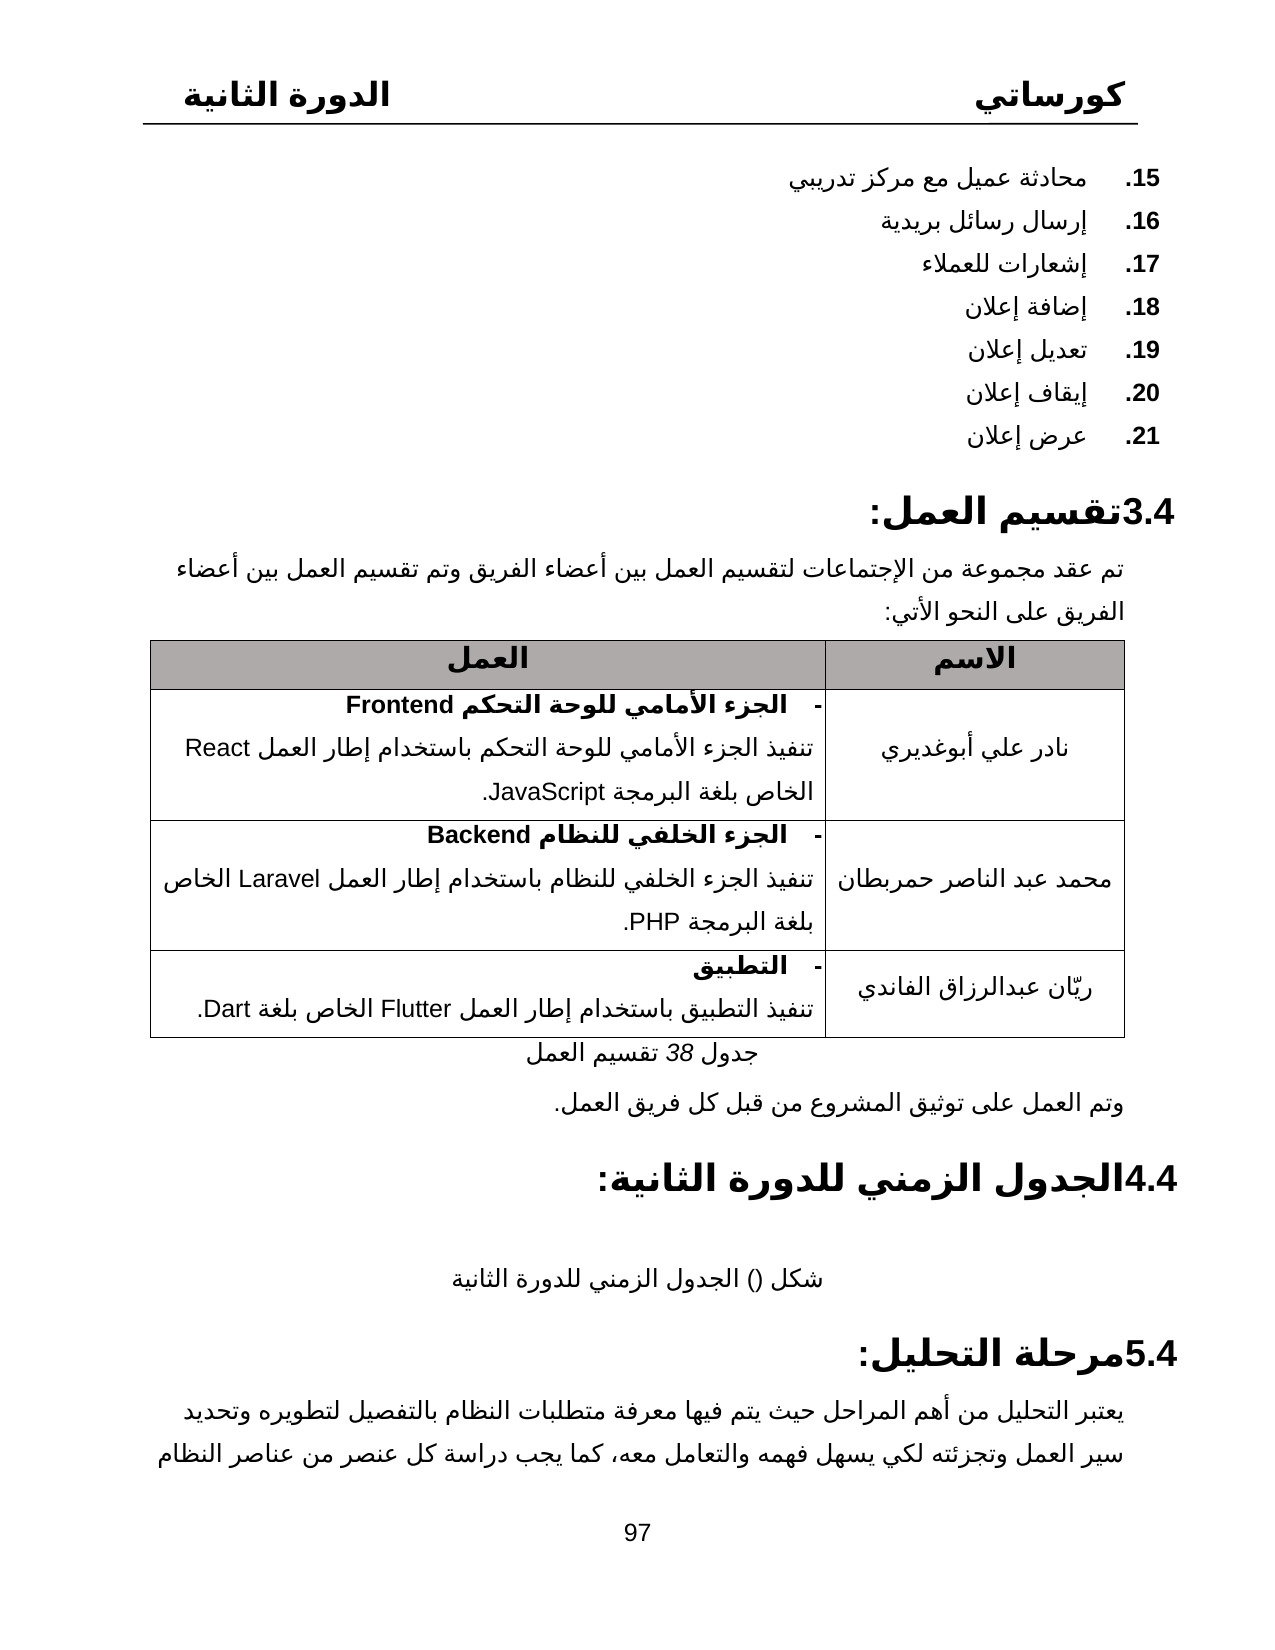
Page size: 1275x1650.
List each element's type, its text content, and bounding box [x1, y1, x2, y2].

list عرض إعلان [150, 421, 1125, 450]
list تعديل إعلان [150, 335, 1125, 364]
text تم عقد مجموعة من الإجتماعات لتقسيم العمل بين أعضاء الفريق وتم تقسيم العمل بين أعضاء الفريق على النحو الأتي: [150, 554, 1125, 626]
list إيقاف إعلان [150, 378, 1125, 407]
subtitle الجدول الزمني للدورة الثانية: [150, 1156, 1125, 1199]
table_header الاسم [826, 641, 1124, 689]
table_cell التطبيق تنفيذ التطبيق باستخدام إطار العمل Flutter الخاص بلغة Dart. [151, 951, 825, 1037]
subtitle تقسيم العمل: [150, 489, 1122, 532]
table_cell ريّان عبدالرزاق الفاندي [826, 951, 1124, 1037]
table_header العمل [151, 641, 825, 689]
table_cell محمد عبد الناصر حمربطان [826, 821, 1124, 950]
text شكل () الجدول الزمني للدورة الثانية [150, 1263, 1125, 1292]
list إشعارات للعملاء [150, 249, 1125, 277]
text وتم العمل على توثيق المشروع من قبل كل فريق العمل. [150, 1088, 1125, 1116]
list إضافة إعلان [150, 292, 1125, 321]
text جدول 38 تقسيم العمل [150, 1038, 1125, 1067]
table_cell نادر علي أبوغديري [826, 690, 1124, 819]
table_cell الجزء الخلفي للنظام Backend تنفيذ الجزء الخلفي للنظام باستخدام إطار العمل Laravel الخاص بلغة البرمجة PHP. [151, 821, 825, 950]
list إرسال رسائل بريدية [150, 206, 1125, 234]
subtitle مرحلة التحليل: [150, 1332, 1125, 1375]
table_cell الجزء الأمامي للوحة التحكم Frontend تنفيذ الجزء الأمامي للوحة التحكم باستخدام إطار العمل React الخاص بلغة البرمجة JavaScript. [151, 690, 825, 819]
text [150, 1396, 1125, 1468]
list محادثة عميل مع مركز تدريبي [150, 162, 1125, 191]
